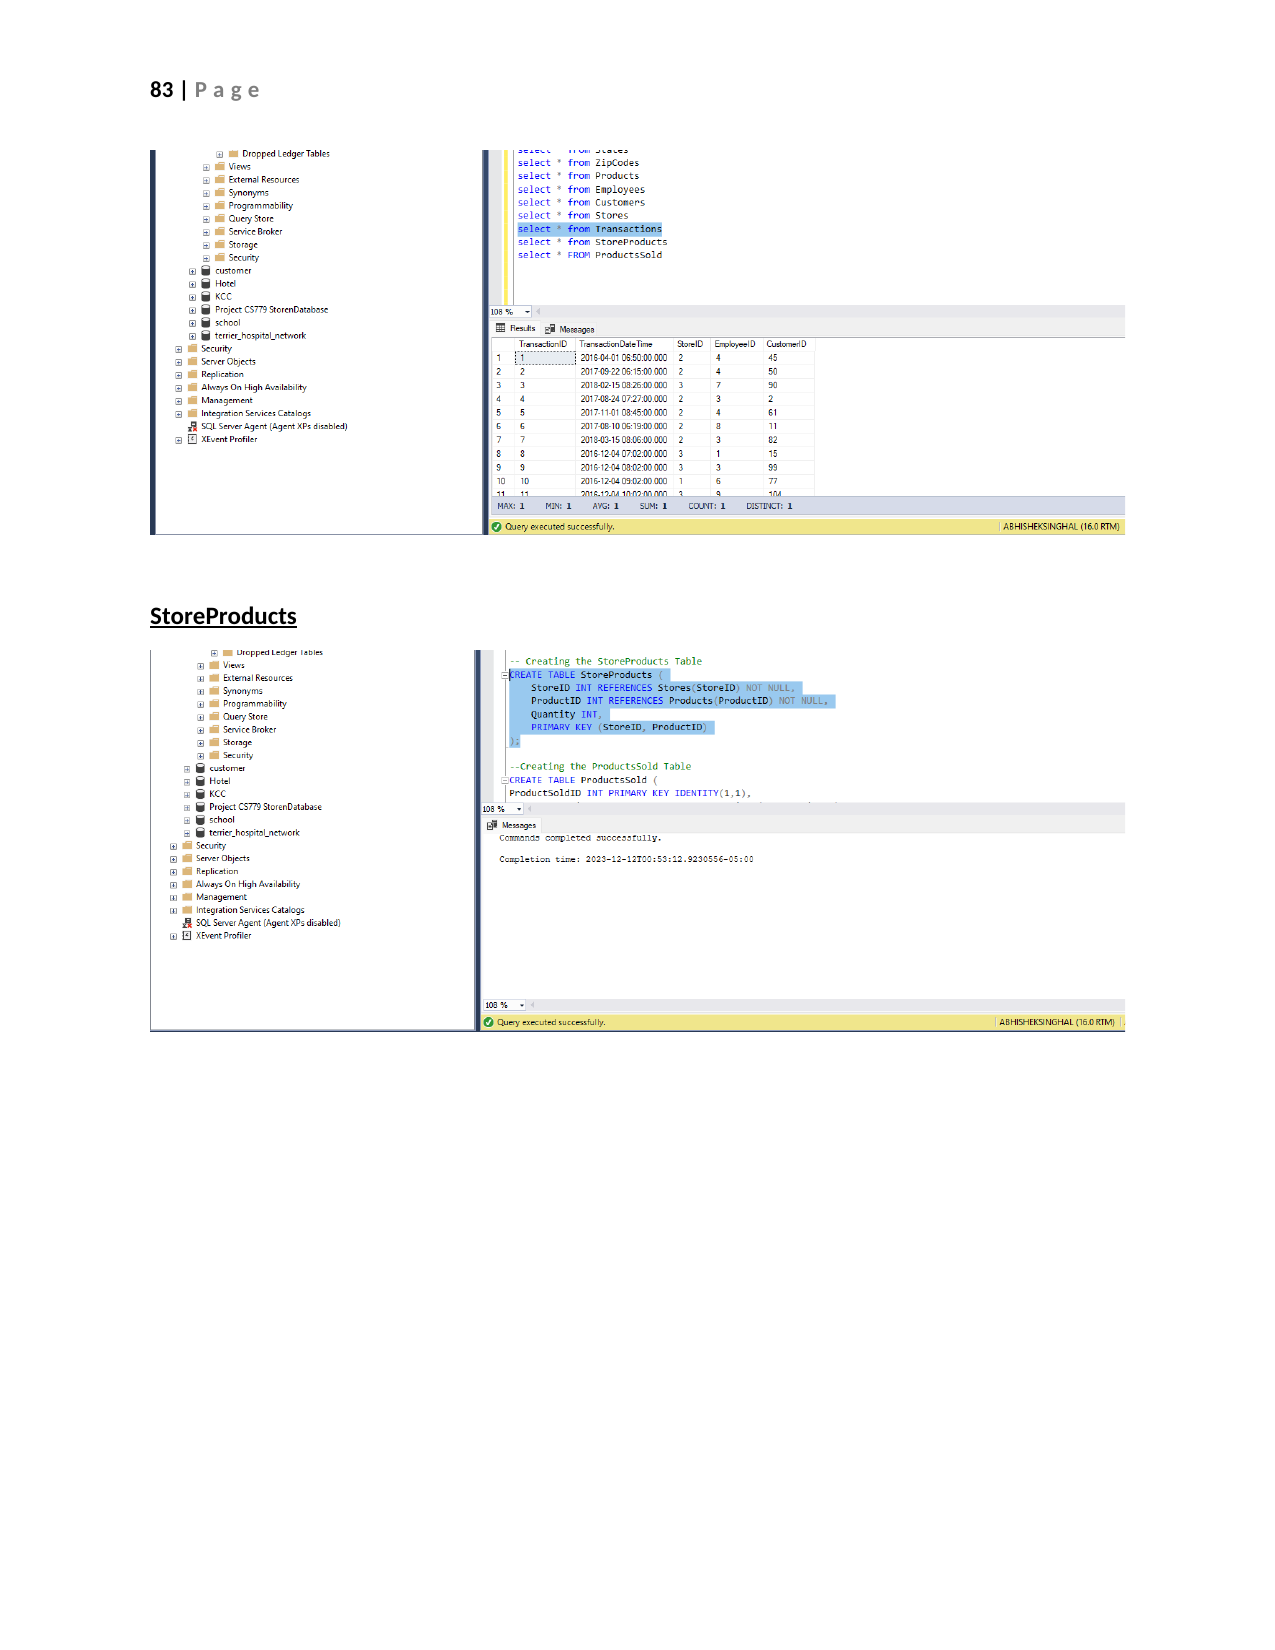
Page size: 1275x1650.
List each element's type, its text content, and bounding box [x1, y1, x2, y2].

picture [150, 150, 1125, 535]
picture [150, 650, 1125, 1032]
text StoreProducts [150, 600, 1125, 631]
